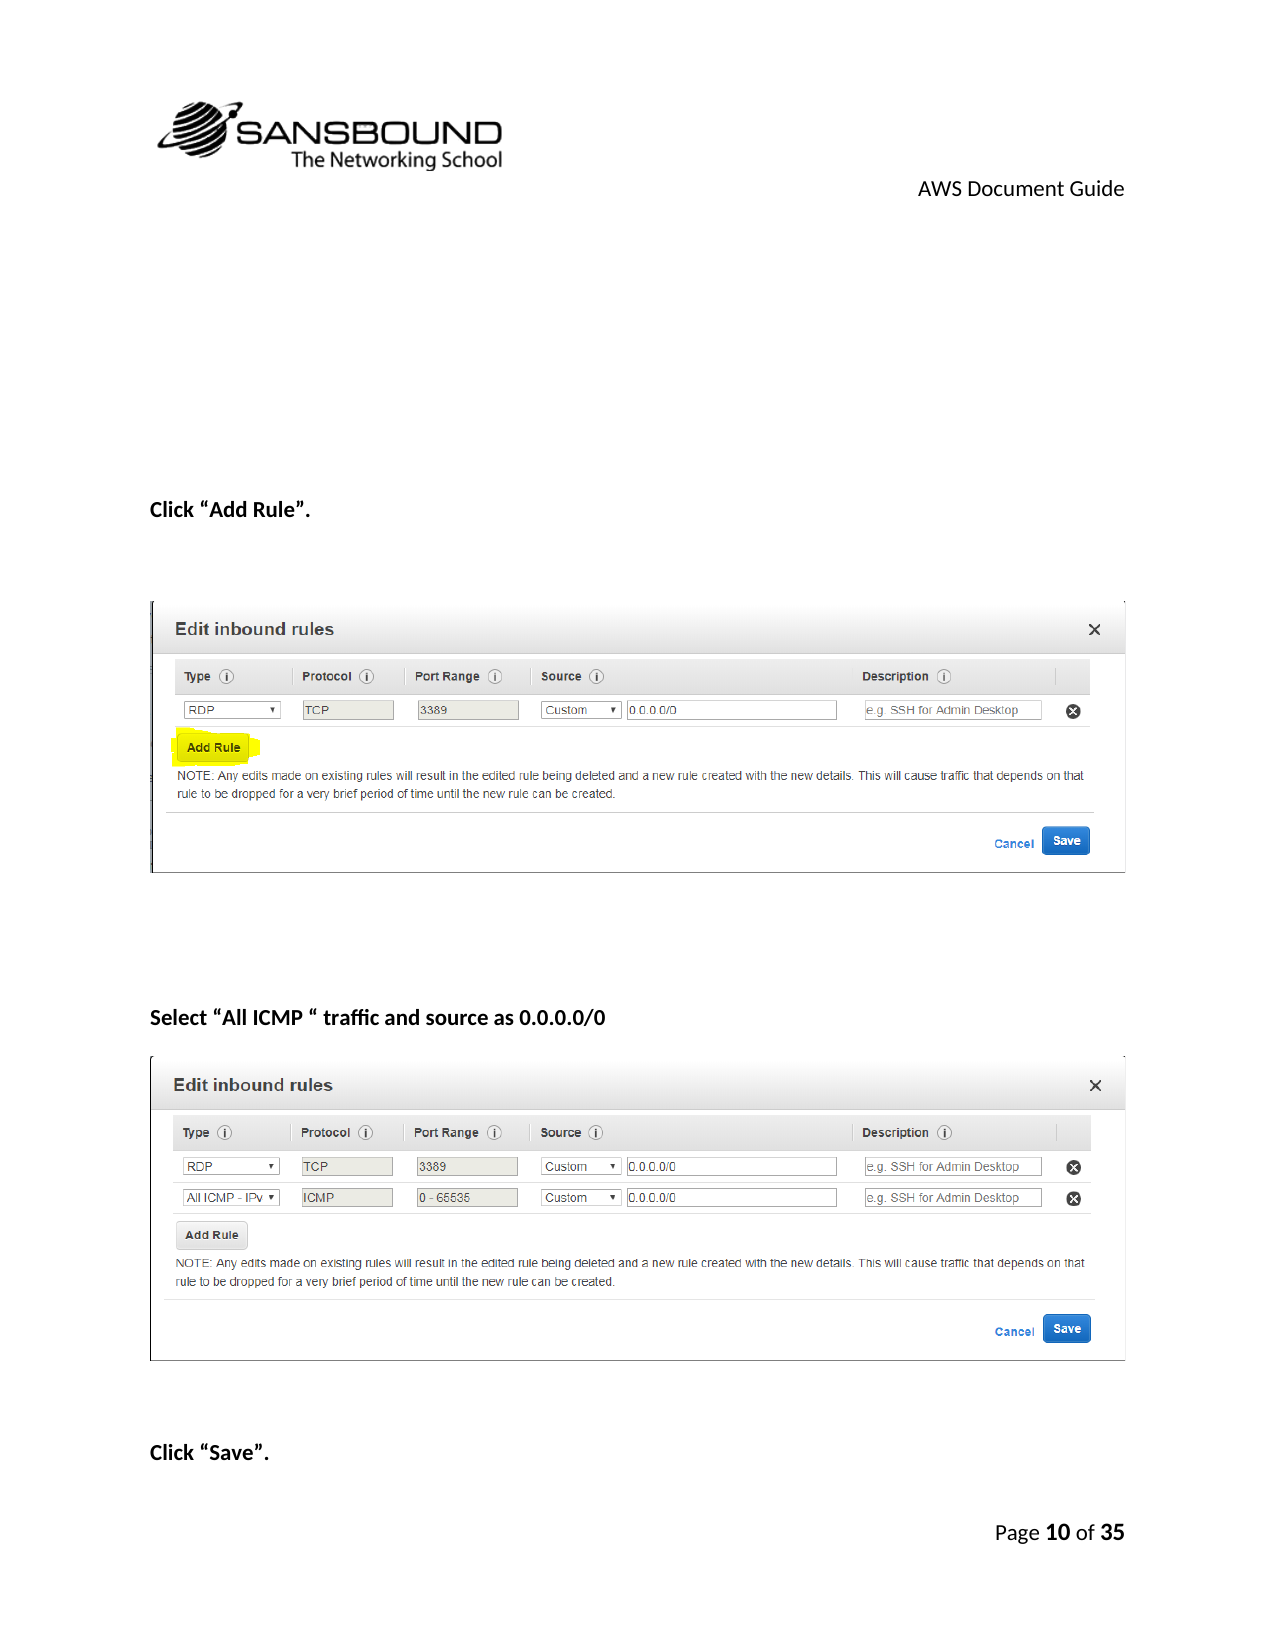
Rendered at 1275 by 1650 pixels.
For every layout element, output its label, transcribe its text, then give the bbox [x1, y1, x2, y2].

picture [150, 601, 1125, 873]
text Click “Add Rule”. [150, 495, 1125, 523]
picture [150, 1056, 1125, 1361]
text Select “All ICMP “ traffic and source as 0.0.0.0/0 [150, 1003, 1125, 1031]
picture [150, 75, 514, 197]
text Click “Save”. [150, 1438, 1125, 1466]
